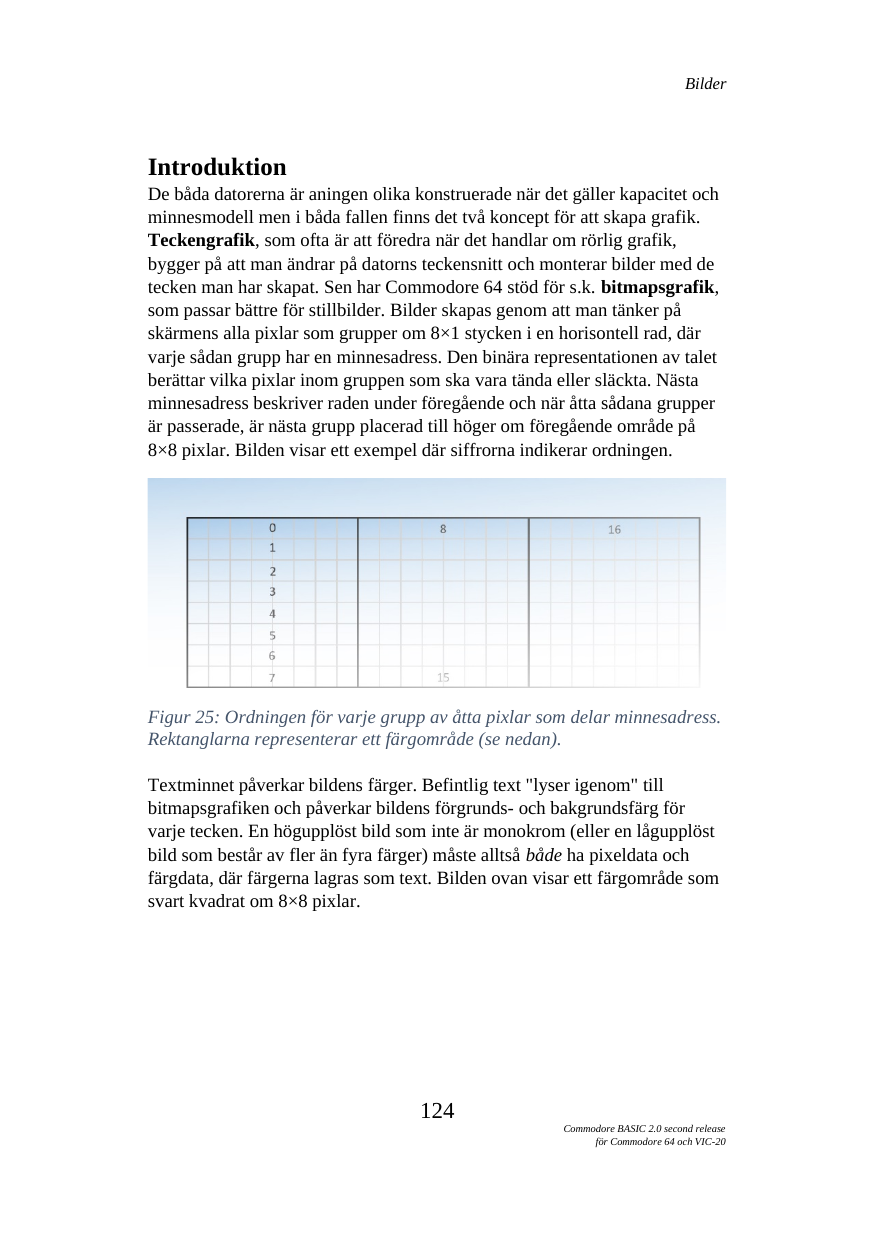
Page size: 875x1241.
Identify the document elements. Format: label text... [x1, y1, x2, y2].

subtitle Introduktion [148, 152, 726, 181]
text Textminnet påverkar bildens färger. Befintlig text "lyser igenom" till bitmapsgrafiken och påverkar bildens förgrunds- och bakgrundsfärg för varje tecken. En högupplöst bild som inte är monokrom (eller en lågupplöst bild som består av fler än fyra färger) måste alltså både ha pixeldata och färgdata, där färgerna lagras som text. Bilden ovan visar ett färgområde som svart kvadrat om 8×8 pixlar. [148, 774, 726, 912]
text De båda datorerna är aningen olika konstruerade när det gäller kapacitet och minnesmodell men i båda fallen finns det två koncept för att skapa grafik. Teckengrafik, som ofta är att föredra när det handlar om rörlig grafik, bygger på att man ändrar på datorns teckensnitt och monterar bilder med de tecken man har skapat. Sen har Commodore 64 stöd för s.k. bitmapsgrafik, som passar bättre för stillbilder. Bilder skapas genom att man tänker på skärmens alla pixlar som grupper om 8×1 stycken i en horisontell rad, där varje sådan grupp har en minnesadress. Den binära representationen av talet berättar vilka pixlar inom gruppen som ska vara tända eller släckta. Nästa minnesadress beskriver raden under föregående och när åtta sådana grupper är passerade, är nästa grupp placerad till höger om föregående område på 8×8 pixlar. Bilden visar ett exempel där siffrorna indikerar ordningen. [148, 183, 726, 460]
picture [147, 478, 727, 688]
text Figur 25: Ordningen för varje grupp av åtta pixlar som delar minnesadress. Rektanglarna representerar ett färgområde (se nedan). [148, 706, 726, 749]
